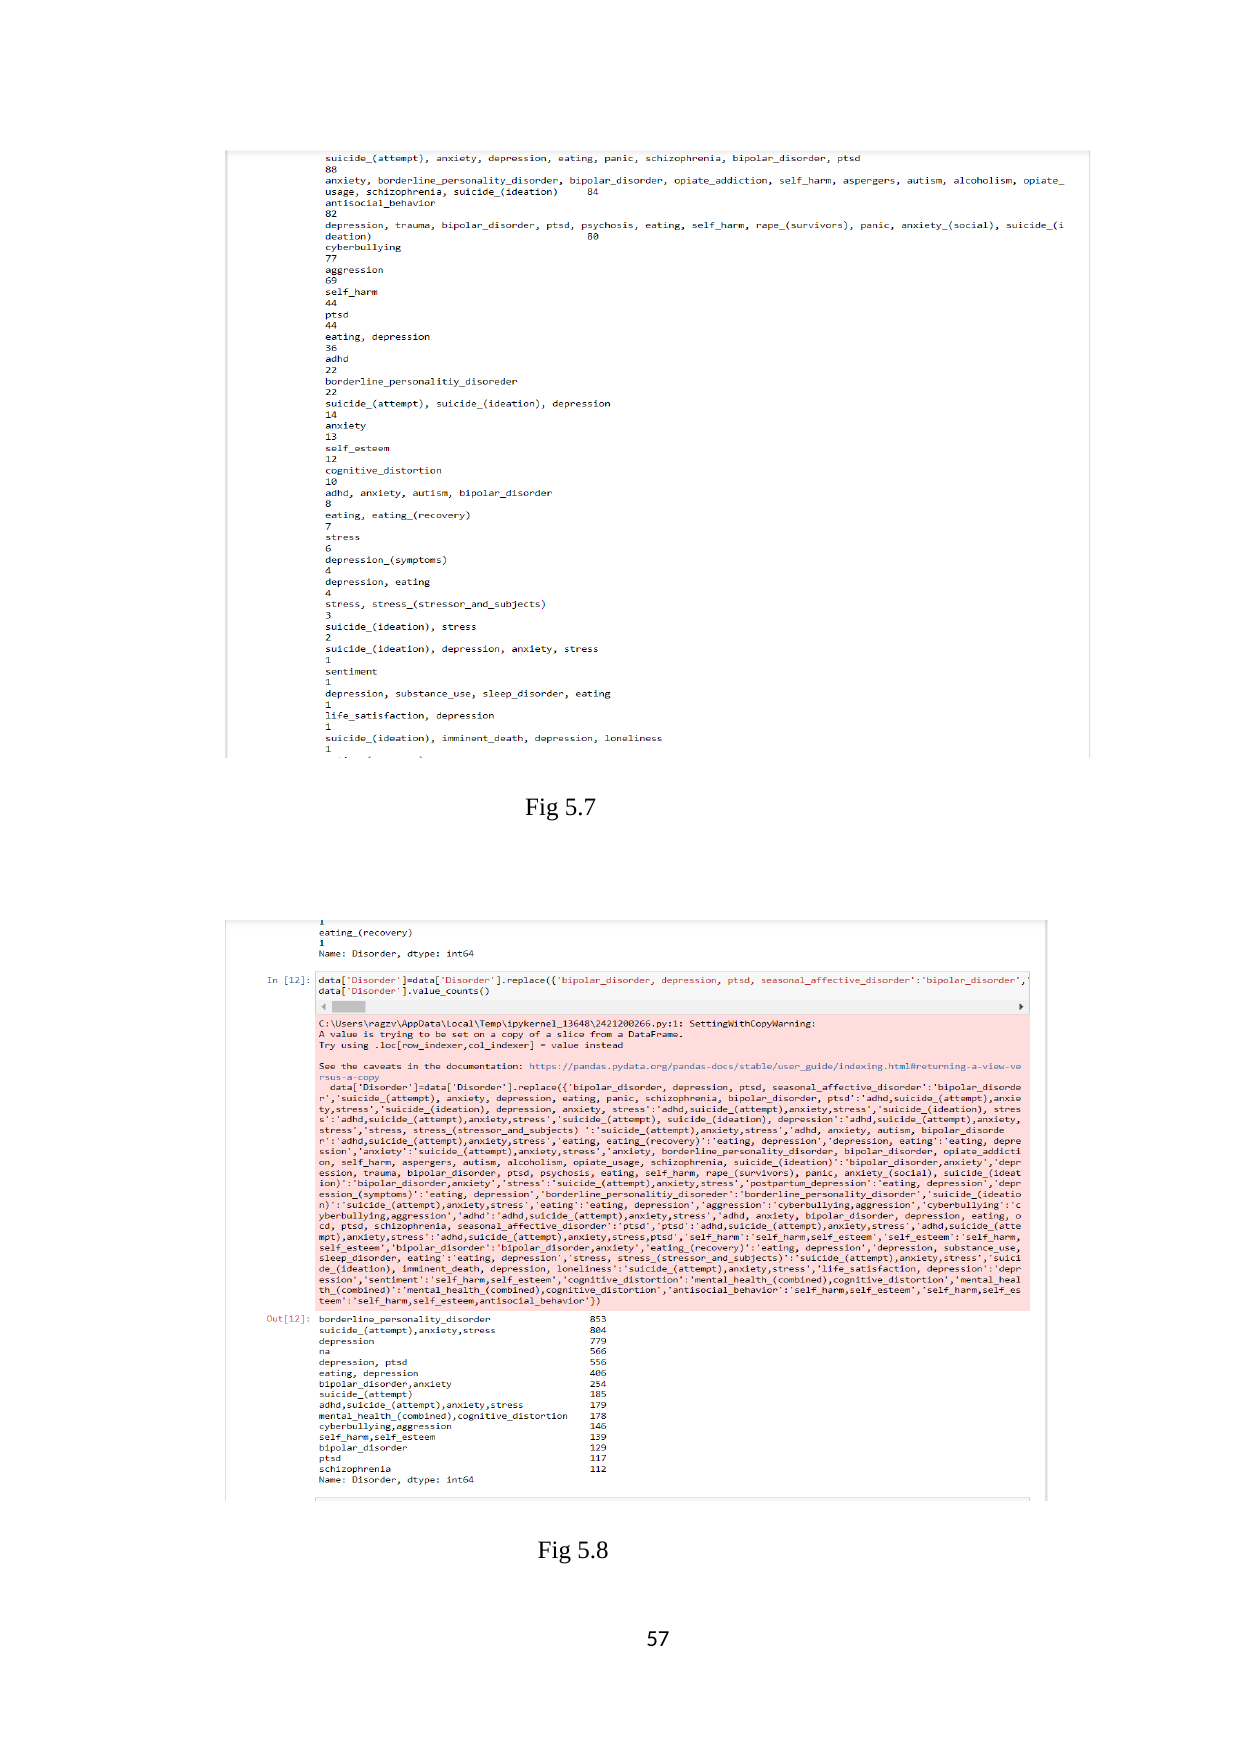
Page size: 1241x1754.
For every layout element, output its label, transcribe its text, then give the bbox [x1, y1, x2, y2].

picture [225, 920, 1048, 1501]
picture [225, 150, 1091, 758]
text Fig 5.8 [225, 1535, 1090, 1564]
text Fig 5.7 [225, 792, 1090, 821]
